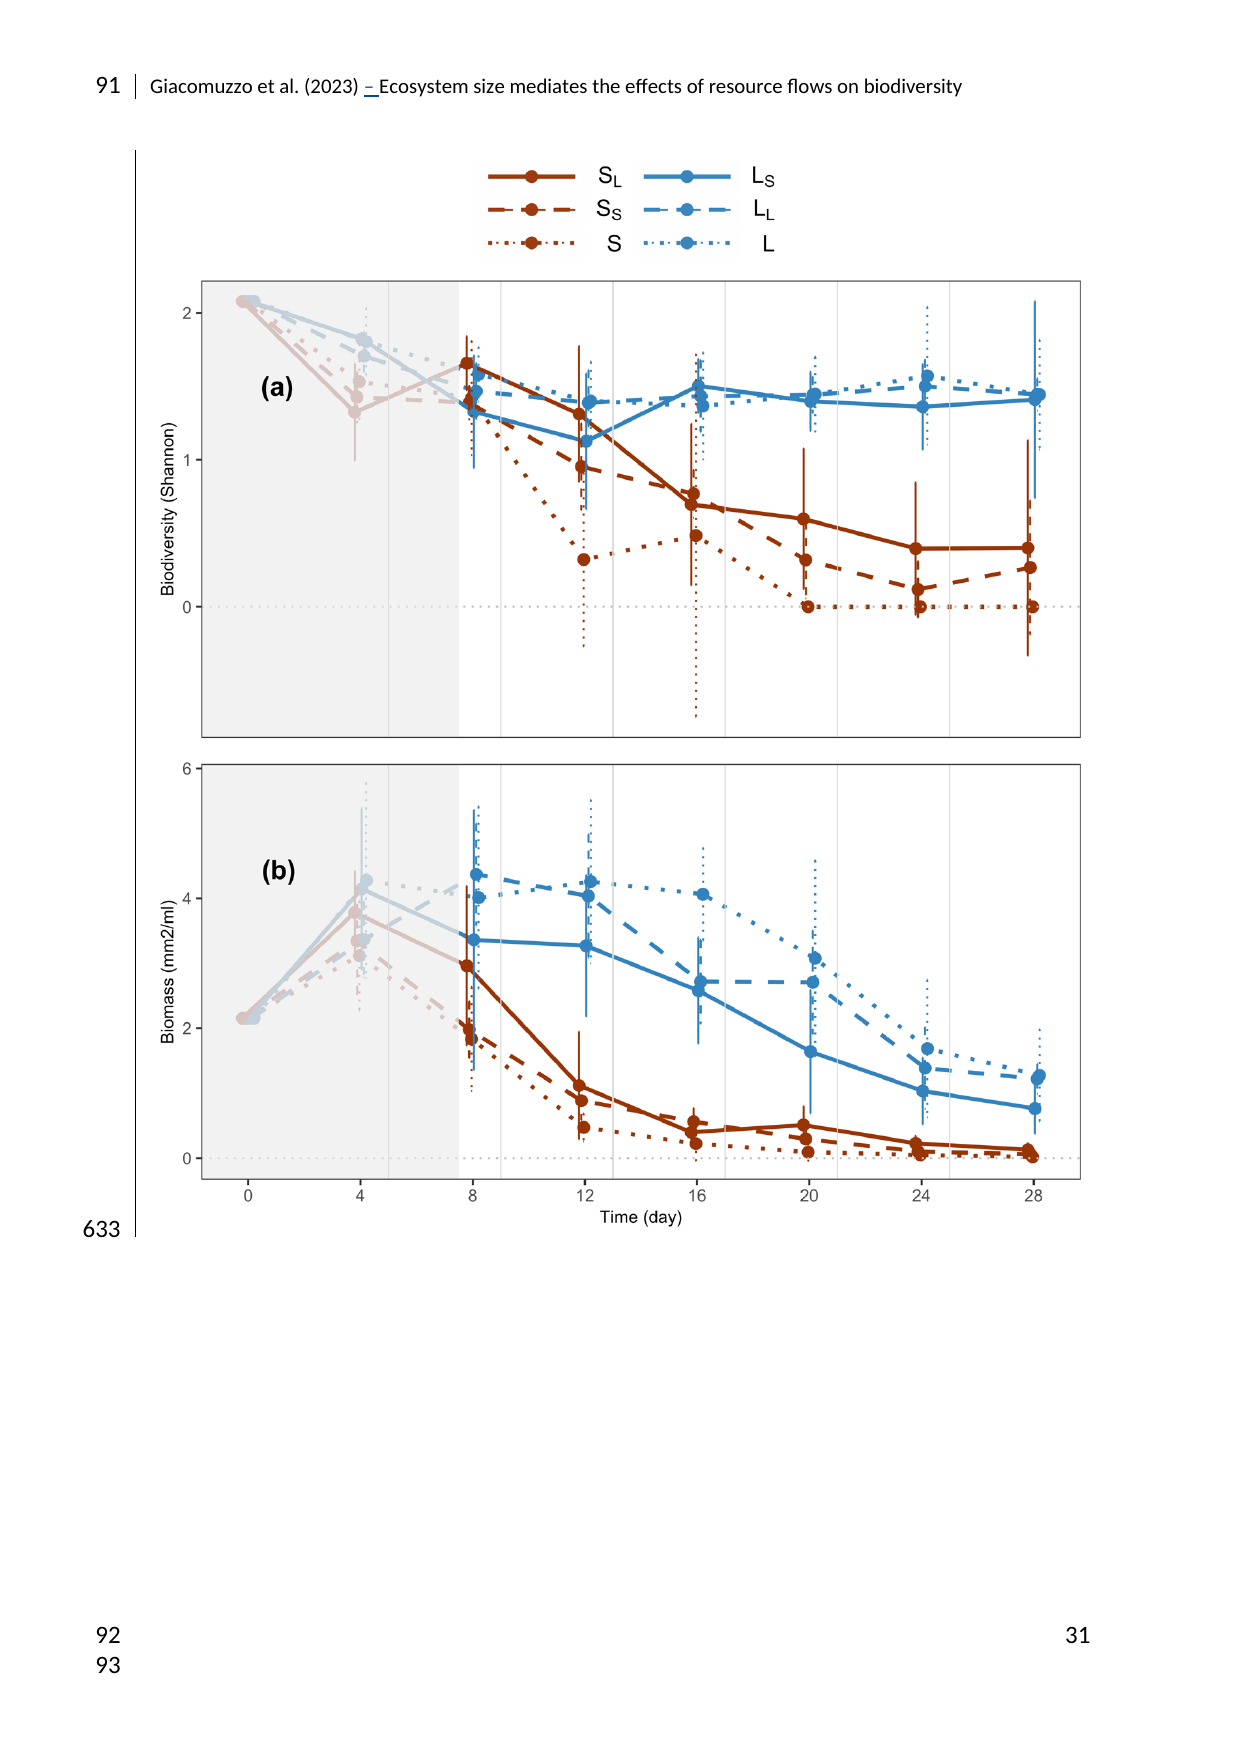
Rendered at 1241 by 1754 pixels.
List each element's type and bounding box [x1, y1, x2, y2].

picture [150, 150, 1091, 1237]
